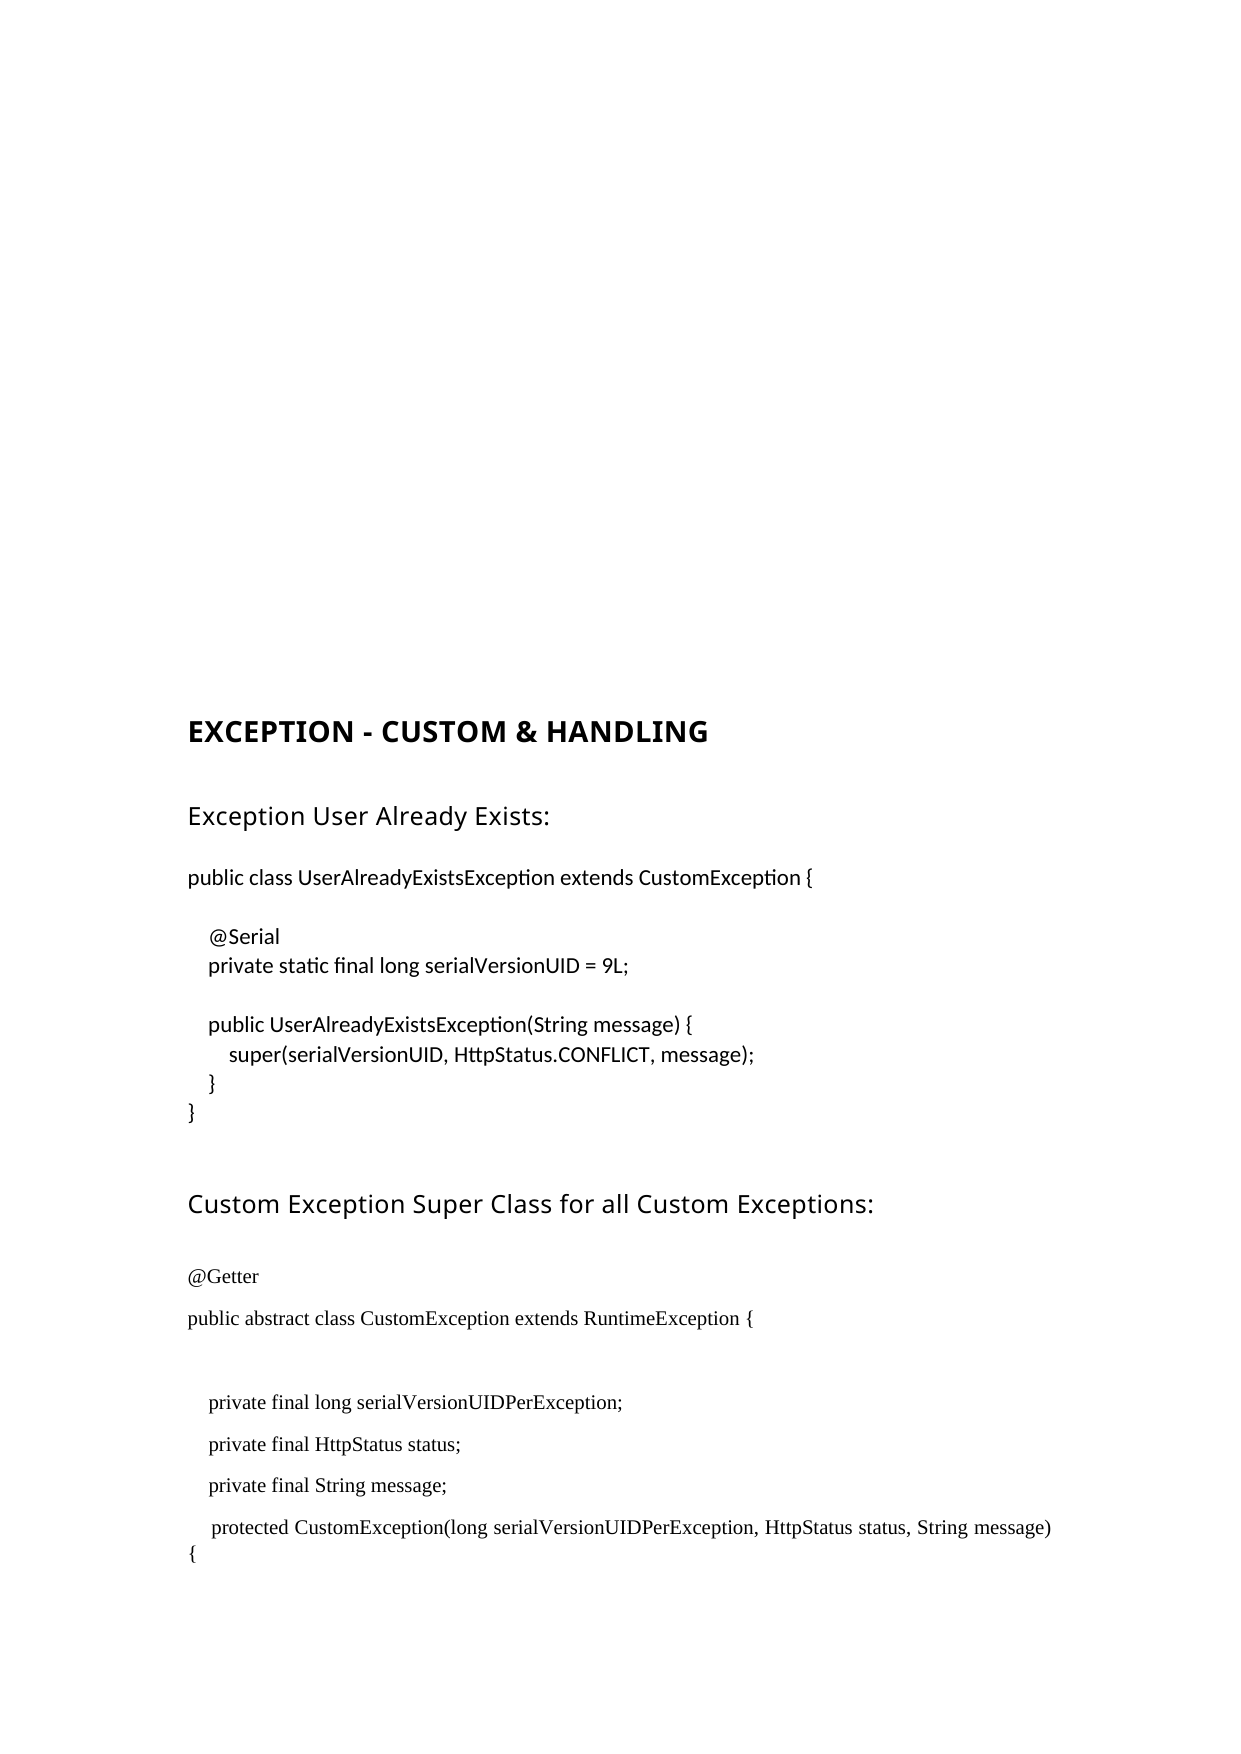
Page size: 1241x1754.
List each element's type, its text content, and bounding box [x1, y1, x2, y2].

text private final String message; [187, 1473, 1053, 1497]
text protected CustomException(long serialVersionUIDPerException, HttpStatus status, String message) { [187, 1515, 1053, 1564]
text @Getter [187, 1264, 1053, 1288]
text public abstract class CustomException extends RuntimeException { [187, 1306, 1053, 1330]
subtitle Custom Exception Super Class for all Custom Exceptions: [187, 1186, 1053, 1221]
text private final HttpStatus status; [187, 1432, 1053, 1456]
text Exception User Already Exists: public class UserAlreadyExistsException extends CustomException { @Serial private static final long serialVersionUID = 9L; public UserAlreadyExistsException(String message) { super(serialVersionUID, HttpStatus.CONFLICT, message); } } [187, 799, 1053, 1127]
text private final long serialVersionUIDPerException; [187, 1390, 1053, 1414]
subtitle Exception - Custom & Handling [187, 711, 1053, 751]
